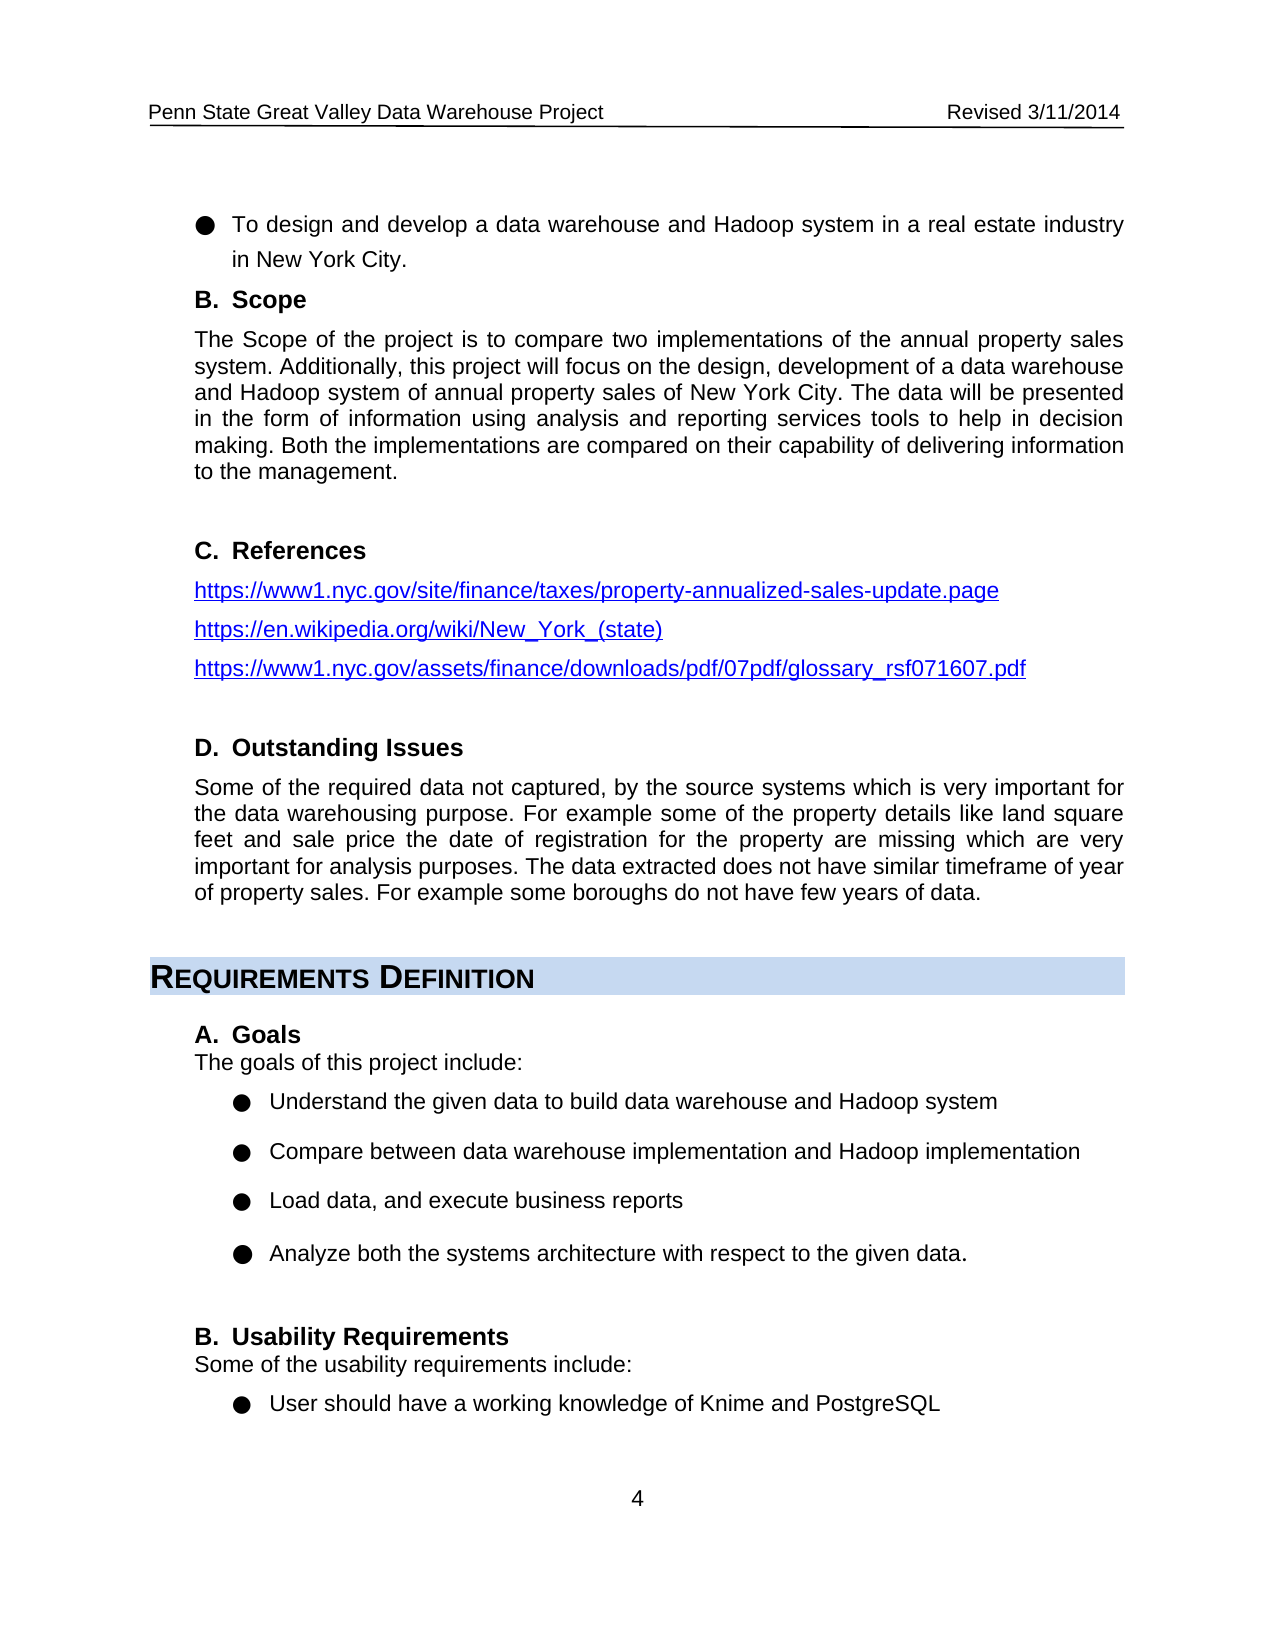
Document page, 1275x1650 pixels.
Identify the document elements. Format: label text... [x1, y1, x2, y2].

list Usability Requirements [194, 1322, 1125, 1351]
text Some of the usability requirements include: [194, 1351, 1125, 1377]
list Goals [194, 1020, 1125, 1049]
list Scope [194, 285, 1125, 314]
list Outstanding Issues [194, 732, 1125, 761]
list References [194, 536, 1125, 564]
list To design and develop a data warehouse and Hadoop system in a real estate industry in New York City. [194, 195, 1125, 273]
subtitle Requirements Definition [150, 957, 1125, 995]
text Some of the required data not captured, by the source systems which is very important for the data warehousing purpose. For example some of the property details like land square feet and sale price the date of registration for the property are missing which are very important for analysis purposes. The data extracted does not have similar timeframe of year of property sales. For example some boroughs do not have few years of data. [194, 774, 1125, 906]
list Compare between data warehouse implementation and Hadoop implementation [232, 1125, 1125, 1172]
text https://en.wikipedia.org/wiki/New_York_(state) [194, 616, 1125, 642]
text https://www1.nyc.gov/assets/finance/downloads/pdf/07pdf/glossary_rsf071607.pdf [194, 655, 1125, 681]
text The Scope of the project is to compare two implementations of the annual property sales system. Additionally, this project will focus on the design, development of a data warehouse and Hadoop system of annual property sales of New York City. The data will be presented in the form of information using analysis and reporting services tools to help in decision making. Both the implementations are compared on their capability of delivering information to the management. [194, 326, 1125, 484]
list Understand the given data to build data warehouse and Hadoop system [232, 1075, 1125, 1122]
text https://www1.nyc.gov/site/finance/taxes/property-annualized-sales-update.page [194, 577, 1125, 603]
list Analyze both the systems architecture with respect to the given data. [232, 1225, 1125, 1276]
list User should have a working knowledge of Knime and PostgreSQL [232, 1377, 1125, 1424]
text The goals of this project include: [194, 1049, 1125, 1075]
list Load data, and execute business reports [232, 1175, 1125, 1222]
